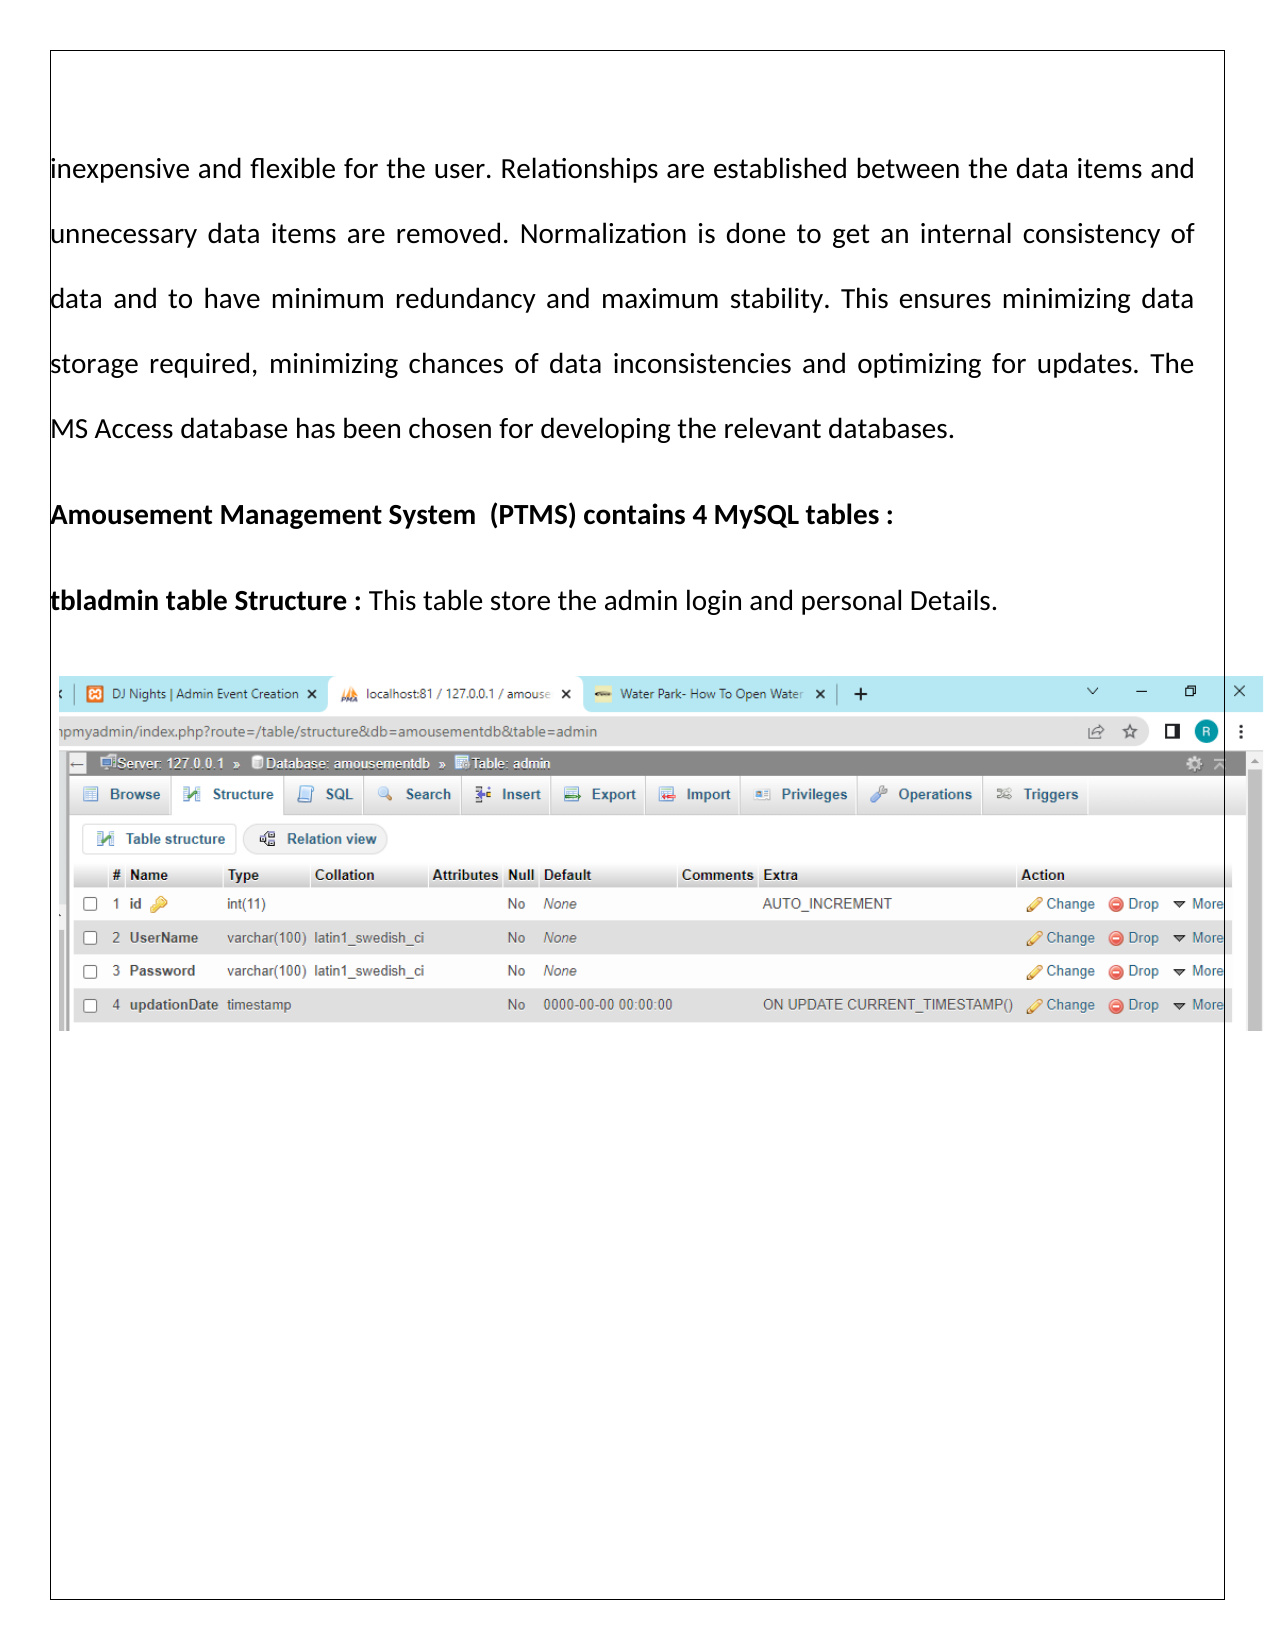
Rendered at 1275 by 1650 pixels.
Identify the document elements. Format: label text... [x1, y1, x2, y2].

text tbladmin table Structure : This table store the admin login and personal Details. [51, 582, 1196, 618]
picture [1225, 676, 1264, 1031]
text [51, 150, 1196, 446]
text Amousement Management System (PTMS) contains 4 MySQL tables : [51, 496, 1196, 532]
picture [59, 676, 1224, 1031]
